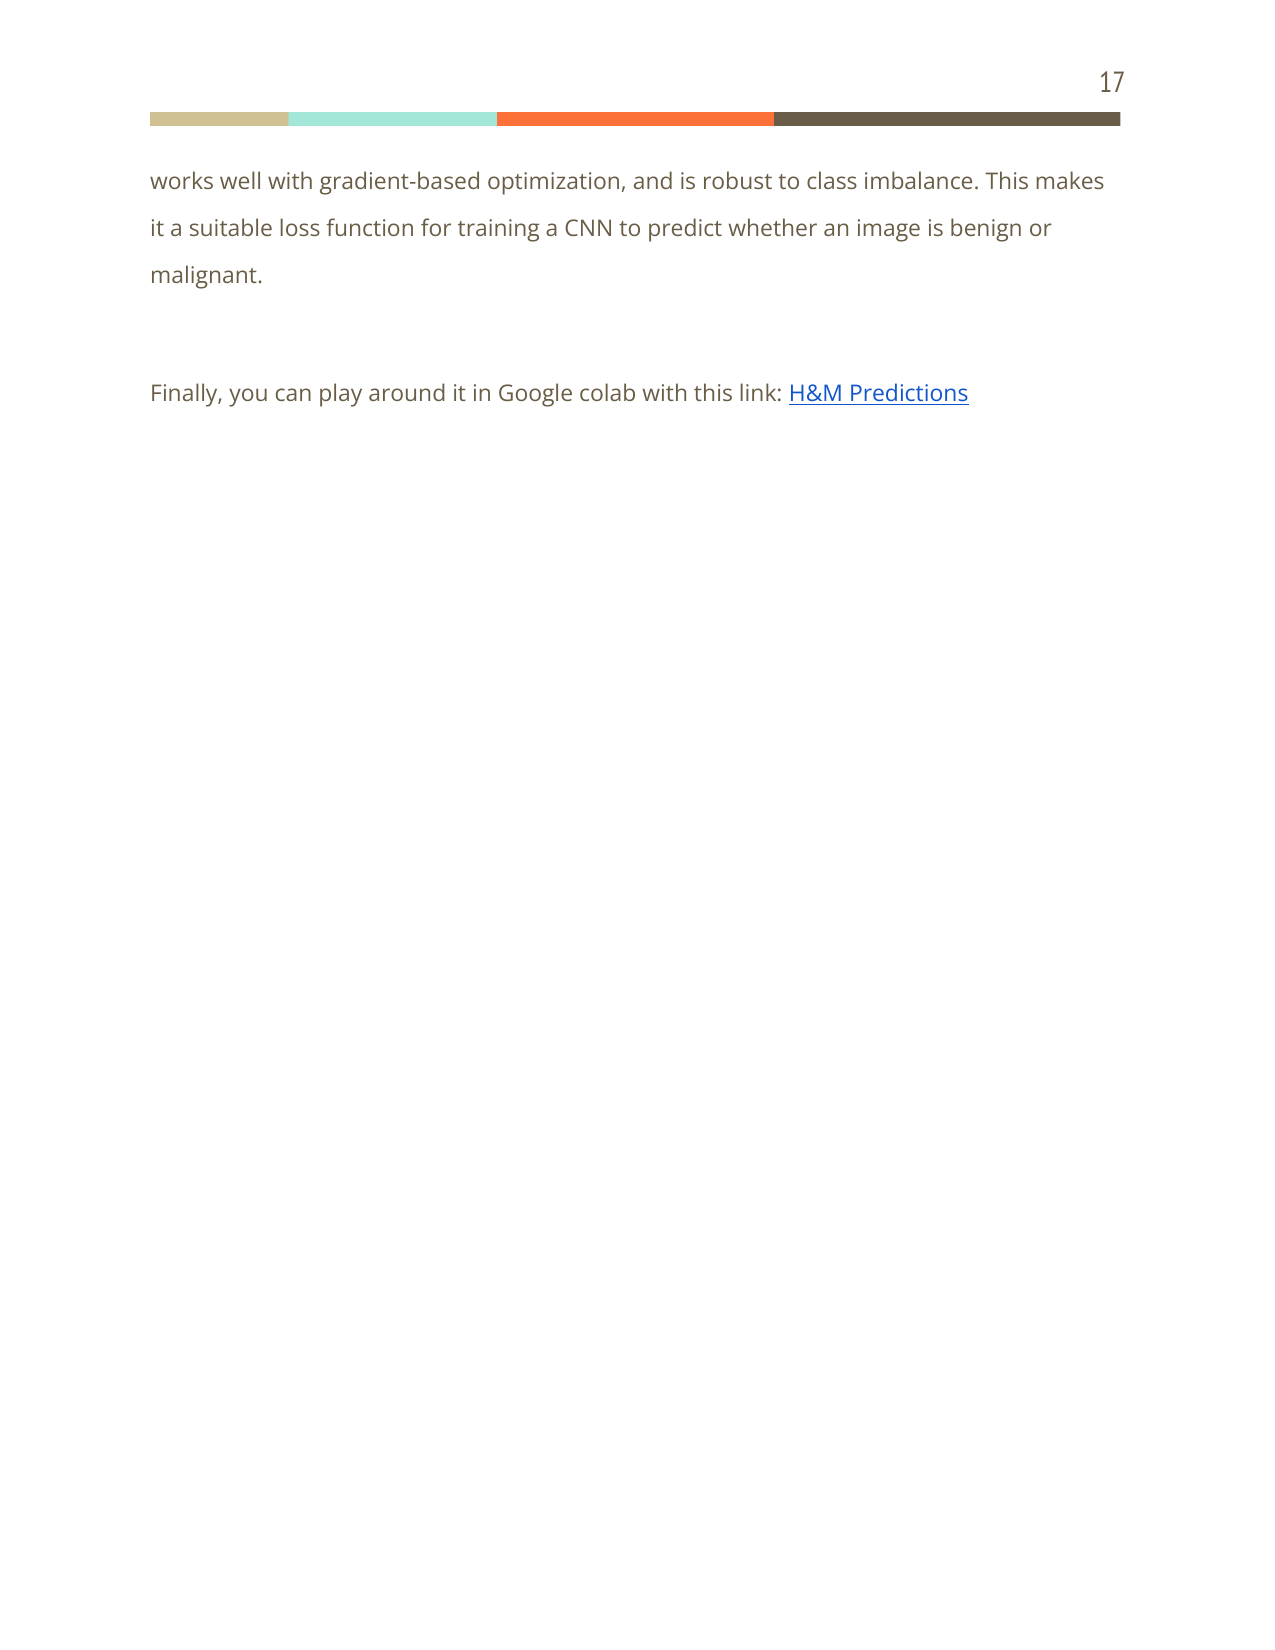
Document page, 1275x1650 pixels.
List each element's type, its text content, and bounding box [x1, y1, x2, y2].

text Finally, you can play around it in Google colab with this link: H&M Predictions [150, 377, 1125, 408]
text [150, 165, 1125, 290]
picture [150, 112, 1121, 126]
